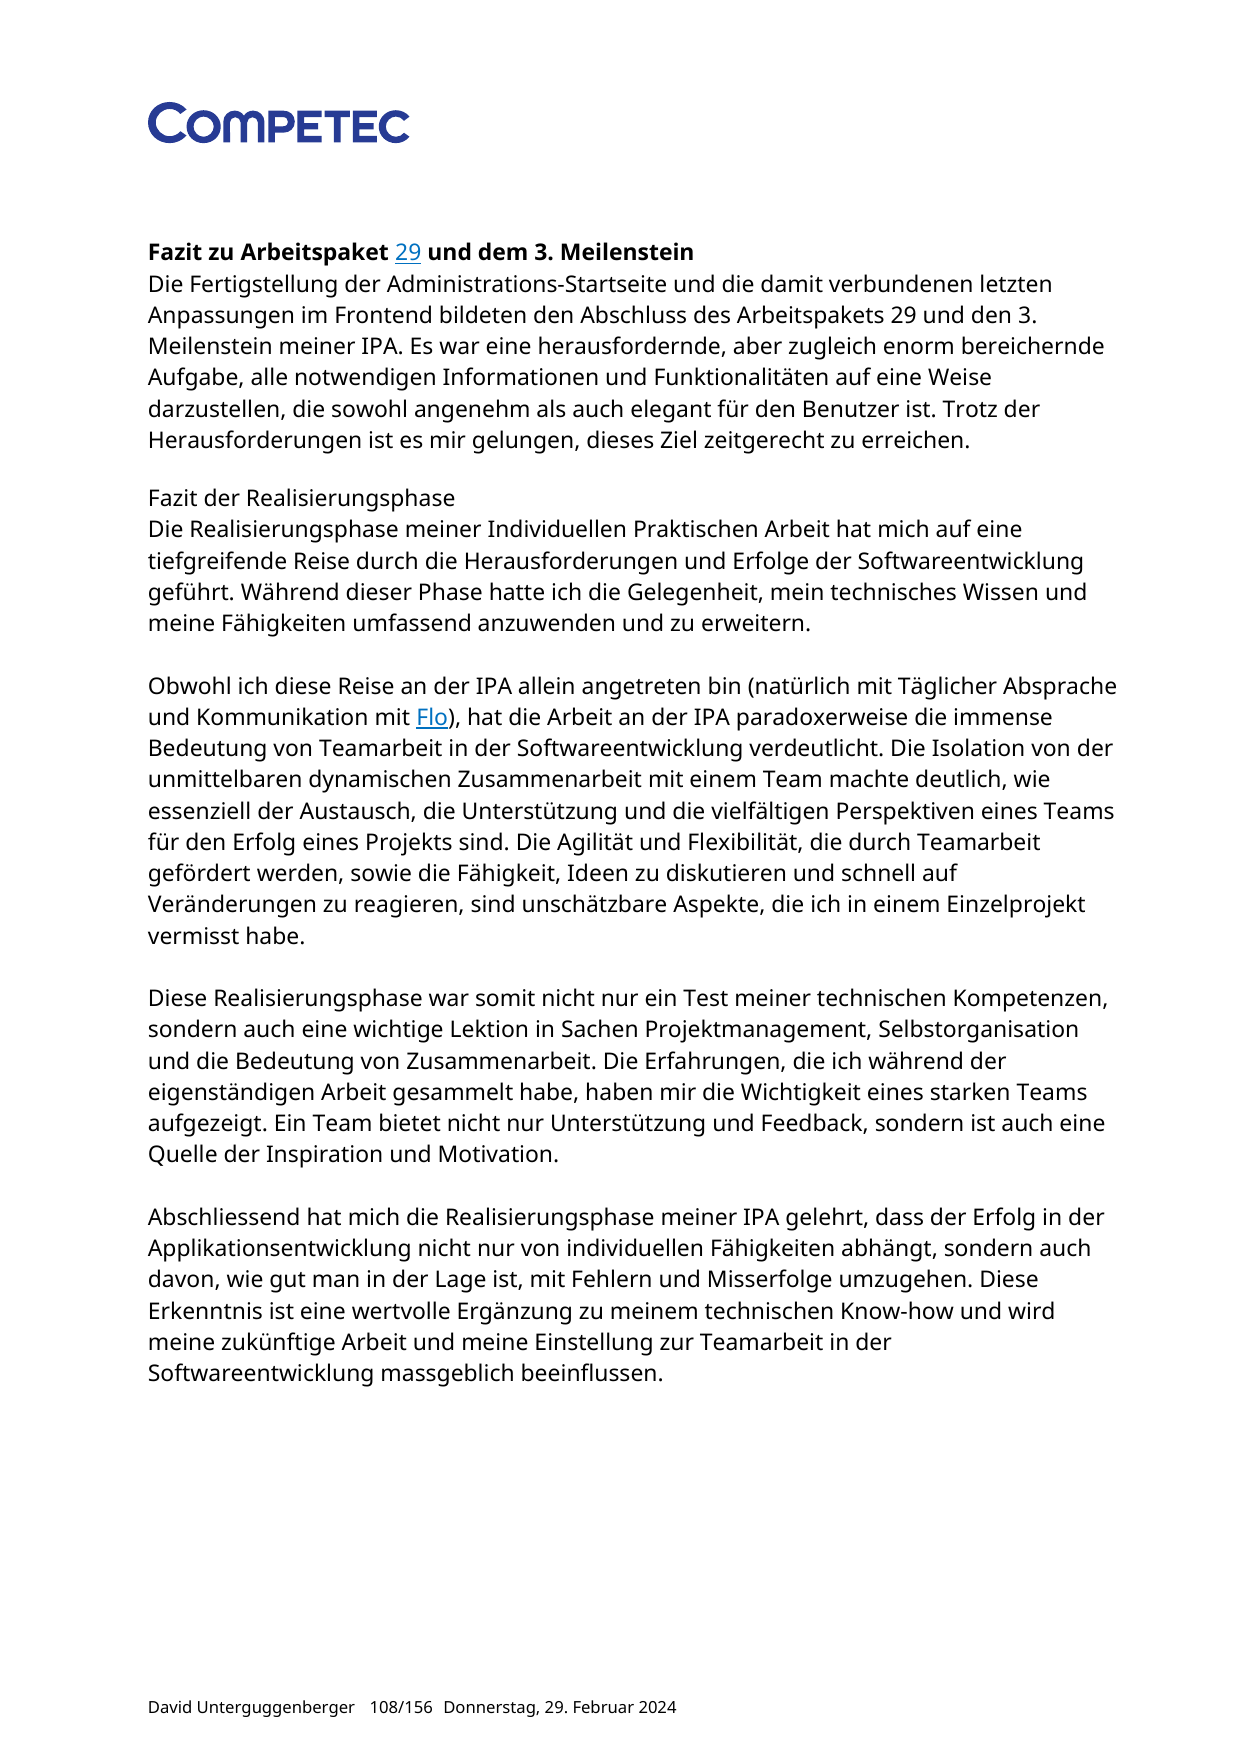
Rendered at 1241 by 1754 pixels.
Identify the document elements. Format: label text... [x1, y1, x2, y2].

text Abschliessend hat mich die Realisierungsphase meiner IPA gelehrt, dass der Erfolg in der Applikationsentwicklung nicht nur von individuellen Fähigkeiten abhängt, sondern auch davon, wie gut man in der Lage ist, mit Fehlern und Misserfolge umzugehen. Diese Erkenntnis ist eine wertvolle Ergänzung zu meinem technischen Know-how und wird meine zukünftige Arbeit und meine Einstellung zur Teamarbeit in der Softwareentwicklung massgeblich beeinflussen. [148, 1201, 1122, 1388]
text Diese Realisierungsphase war somit nicht nur ein Test meiner technischen Kompetenzen, sondern auch eine wichtige Lektion in Sachen Projektmanagement, Selbstorganisation und die Bedeutung von Zusammenarbeit. Die Erfahrungen, die ich während der eigenständigen Arbeit gesammelt habe, haben mir die Wichtigkeit eines starken Teams aufgezeigt. Ein Team bietet nicht nur Unterstützung und Feedback, sondern ist auch eine Quelle der Inspiration und Motivation. [148, 982, 1122, 1169]
text Die Realisierungsphase meiner Individuellen Praktischen Arbeit hat mich auf eine tiefgreifende Reise durch die Herausforderungen und Erfolge der Softwareentwicklung geführt. Während dieser Phase hatte ich die Gelegenheit, mein technisches Wissen und meine Fähigkeiten umfassend anzuwenden und zu erweitern. [148, 513, 1122, 638]
text Obwohl ich diese Reise an der IPA allein angetreten bin (natürlich mit Täglicher Absprache und Kommunikation mit Flo), hat die Arbeit an der IPA paradoxerweise die immense Bedeutung von Teamarbeit in der Softwareentwicklung verdeutlicht. Die Isolation von der unmittelbaren dynamischen Zusammenarbeit mit einem Team machte deutlich, wie essenziell der Austausch, die Unterstützung und die vielfältigen Perspektiven eines Teams für den Erfolg eines Projekts sind. Die Agilität und Flexibilität, die durch Teamarbeit gefördert werden, sowie die Fähigkeit, Ideen zu diskutieren und schnell auf Veränderungen zu reagieren, sind unschätzbare Aspekte, die ich in einem Einzelprojekt vermisst habe. [148, 669, 1122, 951]
text Die Fertigstellung der Administrations-Startseite und die damit verbundenen letzten Anpassungen im Frontend bildeten den Abschluss des Arbeitspakets 29 und den 3. Meilenstein meiner IPA. Es war eine herausfordernde, aber zugleich enorm bereichernde Aufgabe, alle notwendigen Informationen und Funktionalitäten auf eine Weise darzustellen, die sowohl angenehm als auch elegant für den Benutzer ist. Trotz der Herausforderungen ist es mir gelungen, dieses Ziel zeitgerecht zu erreichen. [148, 267, 1122, 455]
subtitle Fazit der Realisierungsphase [148, 482, 1122, 513]
text Fazit zu Arbeitspaket 29 und dem 3. Meilenstein [148, 236, 1122, 267]
